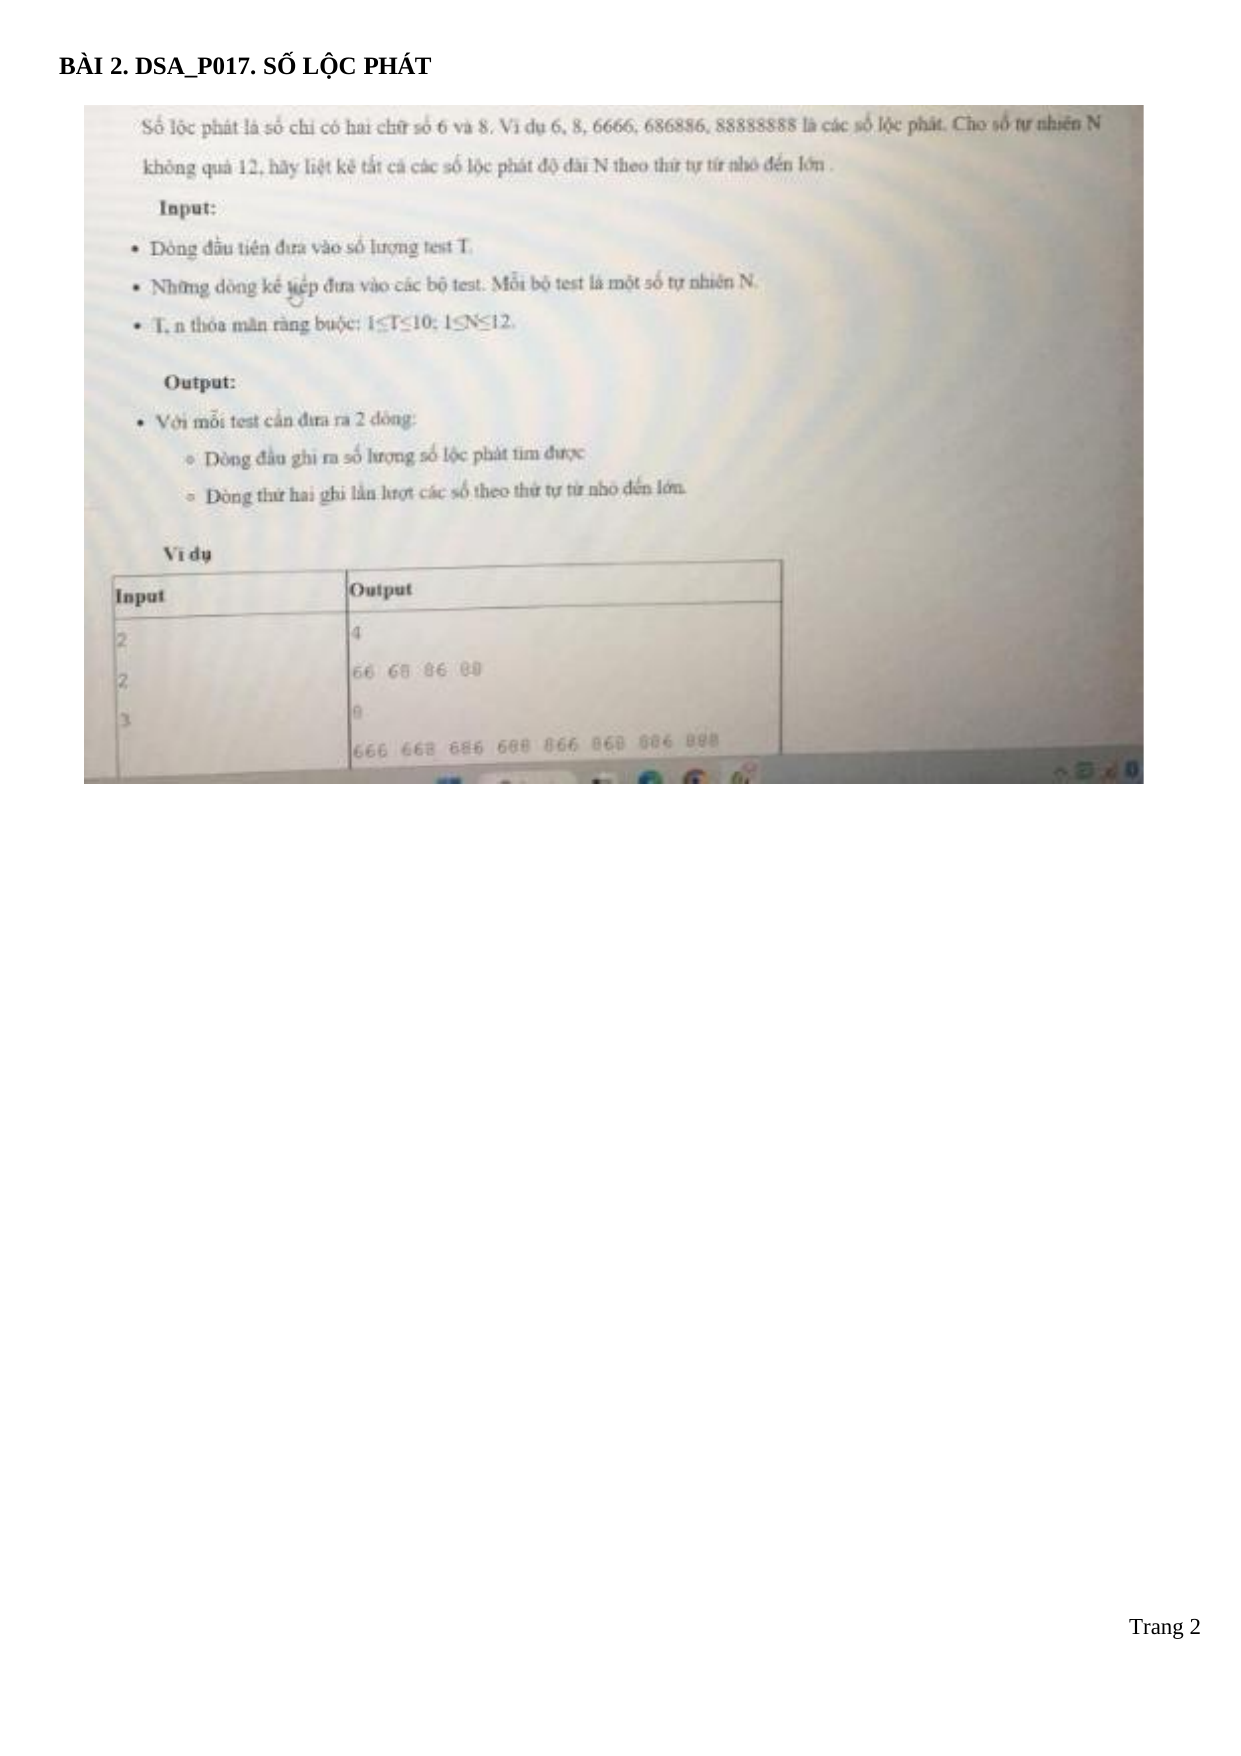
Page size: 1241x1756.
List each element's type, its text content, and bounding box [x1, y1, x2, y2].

text BÀI 2. DSA_P017. SỐ LỘC PHÁT [59, 51, 1201, 79]
picture [84, 105, 1144, 784]
